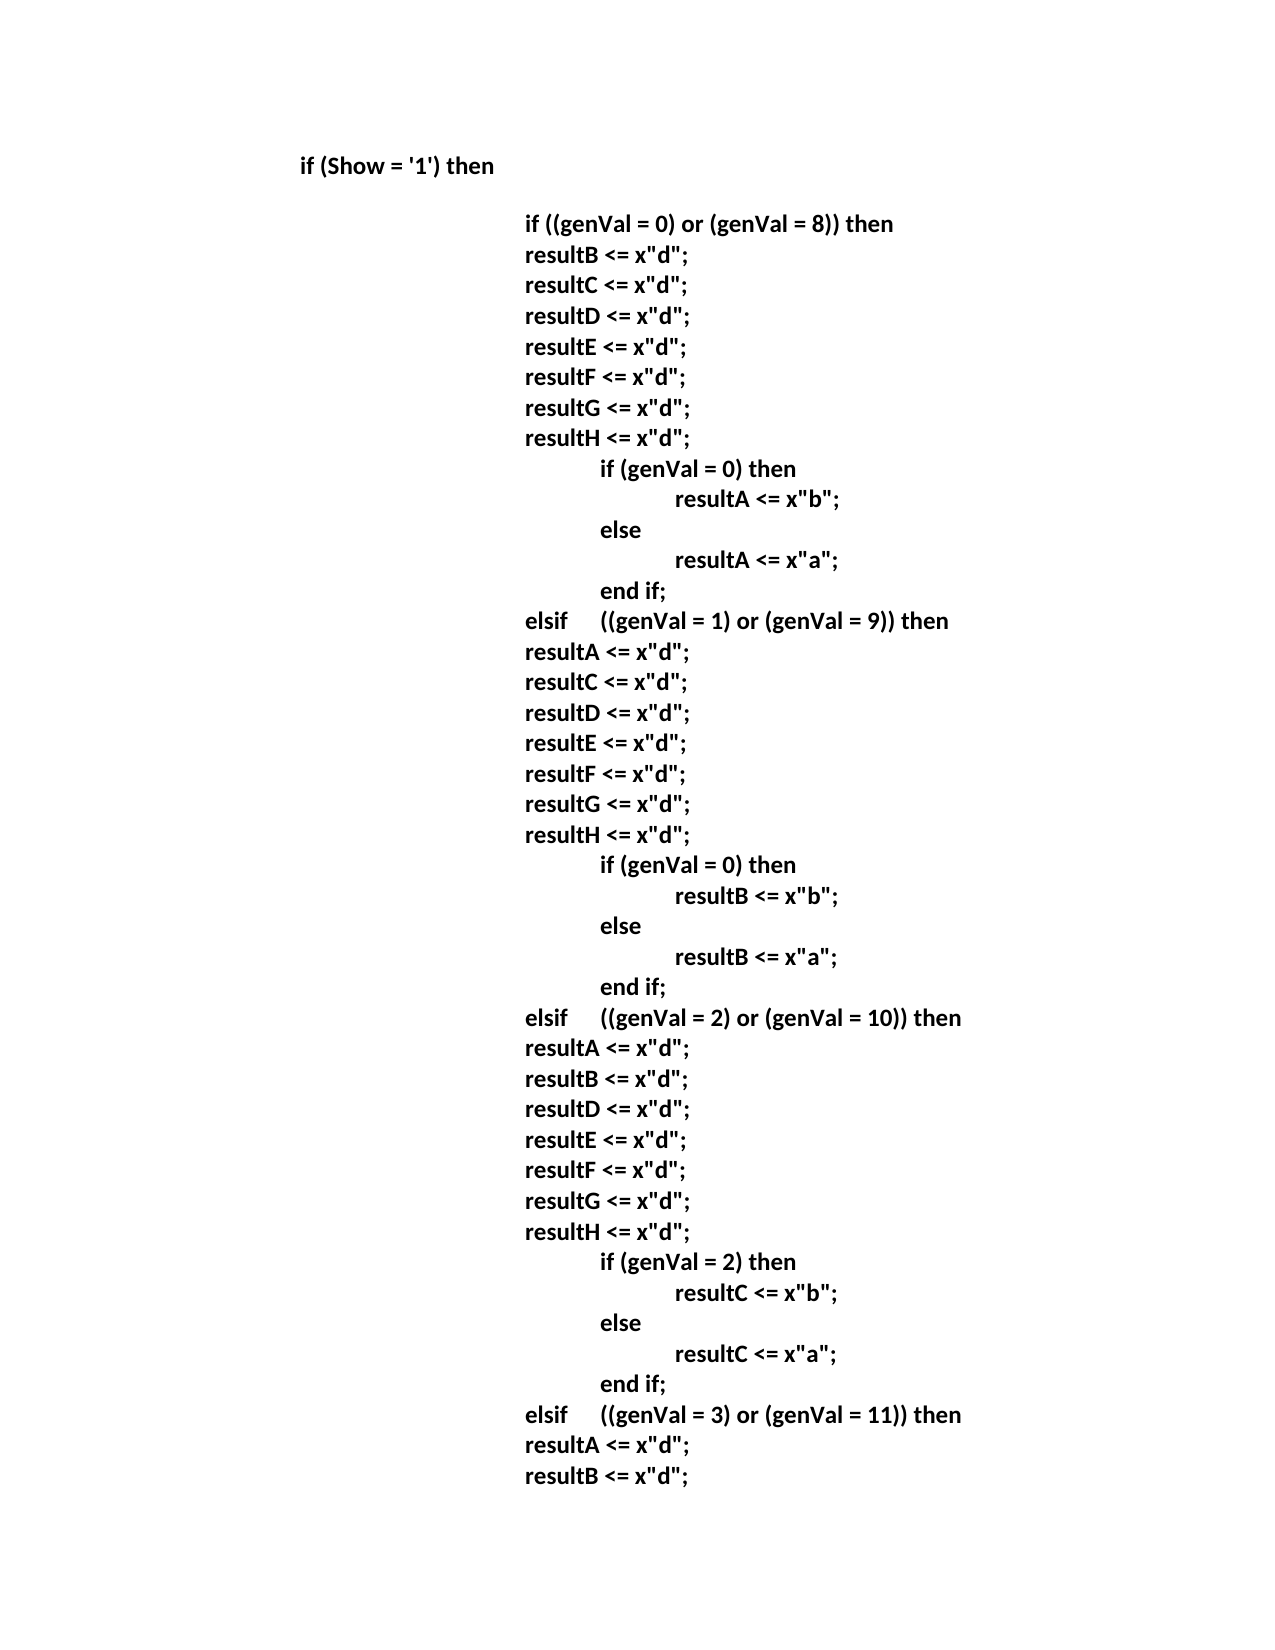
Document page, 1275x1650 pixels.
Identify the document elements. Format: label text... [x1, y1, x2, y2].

text elsif ((genVal = 1) or (genVal = 9)) then [150, 605, 1125, 636]
text end if; [150, 575, 1125, 605]
text resultG <= x"d"; [150, 1185, 1125, 1216]
text resultB <= x"d"; [150, 1460, 1125, 1490]
text else [150, 514, 1125, 544]
text resultF <= x"d"; [150, 758, 1125, 788]
text resultF <= x"d"; [150, 1155, 1125, 1185]
text resultB <= x"a"; [150, 941, 1125, 972]
text resultG <= x"d"; [150, 788, 1125, 819]
text if (Show = '1') then [150, 150, 1125, 181]
text if (genVal = 0) then [150, 453, 1125, 483]
text resultG <= x"d"; [150, 392, 1125, 422]
text resultD <= x"d"; [150, 300, 1125, 331]
text resultA <= x"b"; [150, 483, 1125, 514]
text resultE <= x"d"; [150, 727, 1125, 758]
text resultD <= x"d"; [150, 1094, 1125, 1124]
text resultH <= x"d"; [150, 422, 1125, 453]
text resultA <= x"d"; [150, 1033, 1125, 1063]
text if (genVal = 2) then [150, 1246, 1125, 1277]
text else [150, 1307, 1125, 1338]
text if ((genVal = 0) or (genVal = 8)) then [150, 208, 1125, 239]
text resultA <= x"d"; [150, 1429, 1125, 1460]
text elsif ((genVal = 2) or (genVal = 10)) then [150, 1002, 1125, 1033]
text resultB <= x"d"; [150, 1063, 1125, 1094]
text resultD <= x"d"; [150, 697, 1125, 727]
text else [150, 911, 1125, 941]
text resultC <= x"a"; [150, 1338, 1125, 1368]
text resultE <= x"d"; [150, 1124, 1125, 1155]
text resultA <= x"d"; [150, 636, 1125, 666]
text resultA <= x"a"; [150, 544, 1125, 575]
text resultH <= x"d"; [150, 819, 1125, 849]
text end if; [150, 1368, 1125, 1399]
text end if; [150, 972, 1125, 1002]
text resultE <= x"d"; [150, 331, 1125, 361]
text resultC <= x"d"; [150, 666, 1125, 697]
text resultC <= x"b"; [150, 1277, 1125, 1307]
text resultH <= x"d"; [150, 1216, 1125, 1246]
text resultB <= x"b"; [150, 880, 1125, 911]
text elsif ((genVal = 3) or (genVal = 11)) then [150, 1399, 1125, 1429]
text resultB <= x"d"; [150, 239, 1125, 269]
text resultC <= x"d"; [150, 269, 1125, 300]
text if (genVal = 0) then [150, 849, 1125, 880]
text resultF <= x"d"; [150, 361, 1125, 392]
